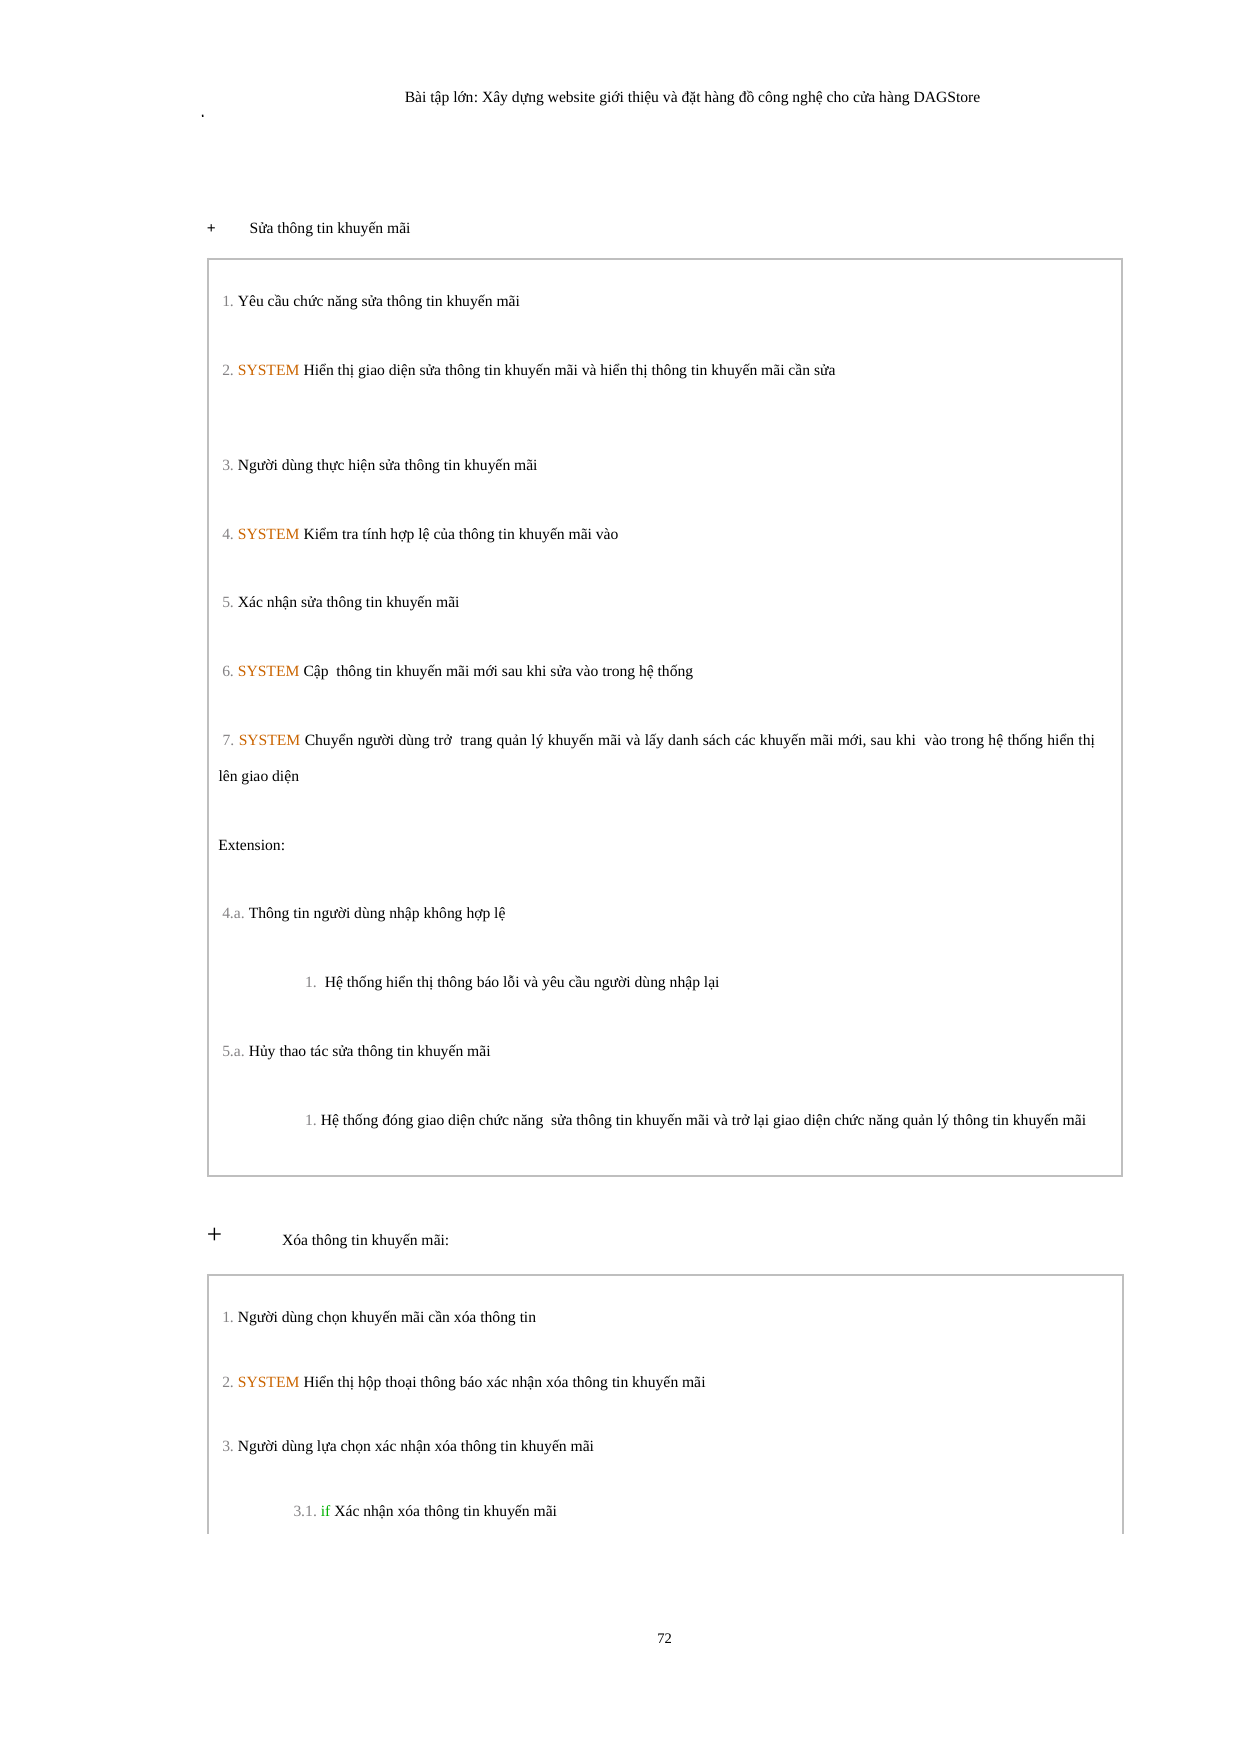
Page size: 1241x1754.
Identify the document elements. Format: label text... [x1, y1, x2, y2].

table_cell 3. Người dùng lựa chọn xác nhận xóa thông tin khuyến mãi [209, 1405, 1122, 1469]
table_cell 5. Xác nhận sửa thông tin khuyến mãi [209, 561, 1121, 630]
text + Sửa thông tin khuyến mãi [207, 205, 1122, 236]
table_header 1. Người dùng chọn khuyến mãi cần xóa thông tin [209, 1276, 1122, 1341]
table_cell 6. SYSTEM Cập thông tin khuyến mãi mới sau khi sửa vào trong hệ thống [209, 630, 1121, 699]
table_cell 3. Người dùng thực hiện sửa thông tin khuyến mãi [209, 424, 1121, 493]
table_cell Extension: [209, 803, 1121, 872]
table_cell 3.1. if Xác nhận xóa thông tin khuyến mãi [209, 1470, 1122, 1534]
table_cell 2. SYSTEM Hiển thị hộp thoại thông báo xác nhận xóa thông tin khuyến mãi [209, 1341, 1122, 1405]
table_header 1. Yêu cầu chức năng sửa thông tin khuyến mãi [209, 260, 1121, 328]
table_cell 1. Hệ thống đóng giao diện chức năng sửa thông tin khuyến mãi và trở lại giao diện chức năng quản lý thông tin khuyến mãi [209, 1078, 1121, 1175]
table_cell 7. SYSTEM Chuyển người dùng trở trang quản lý khuyến mãi và lấy danh sách các khuyến mãi mới, sau khi vào trong hệ thống hiển thị lên giao diện [209, 699, 1121, 803]
table_cell 5.a. Hủy thao tác sửa thông tin khuyến mãi [209, 1010, 1121, 1078]
table_cell 4.a. Thông tin người dùng nhập không hợp lệ [209, 872, 1121, 941]
table_cell 1. Hệ thống hiển thị thông báo lỗi và yêu cầu người dùng nhập lại [209, 941, 1121, 1009]
table_cell 4. SYSTEM Kiểm tra tính hợp lệ của thông tin khuyến mãi vào [209, 493, 1121, 561]
list Xóa thông tin khuyến mãi: [207, 1218, 1122, 1249]
table_cell 2. SYSTEM Hiển thị giao diện sửa thông tin khuyến mãi và hiển thị thông tin khuyến mãi cần sửa [209, 329, 1121, 424]
